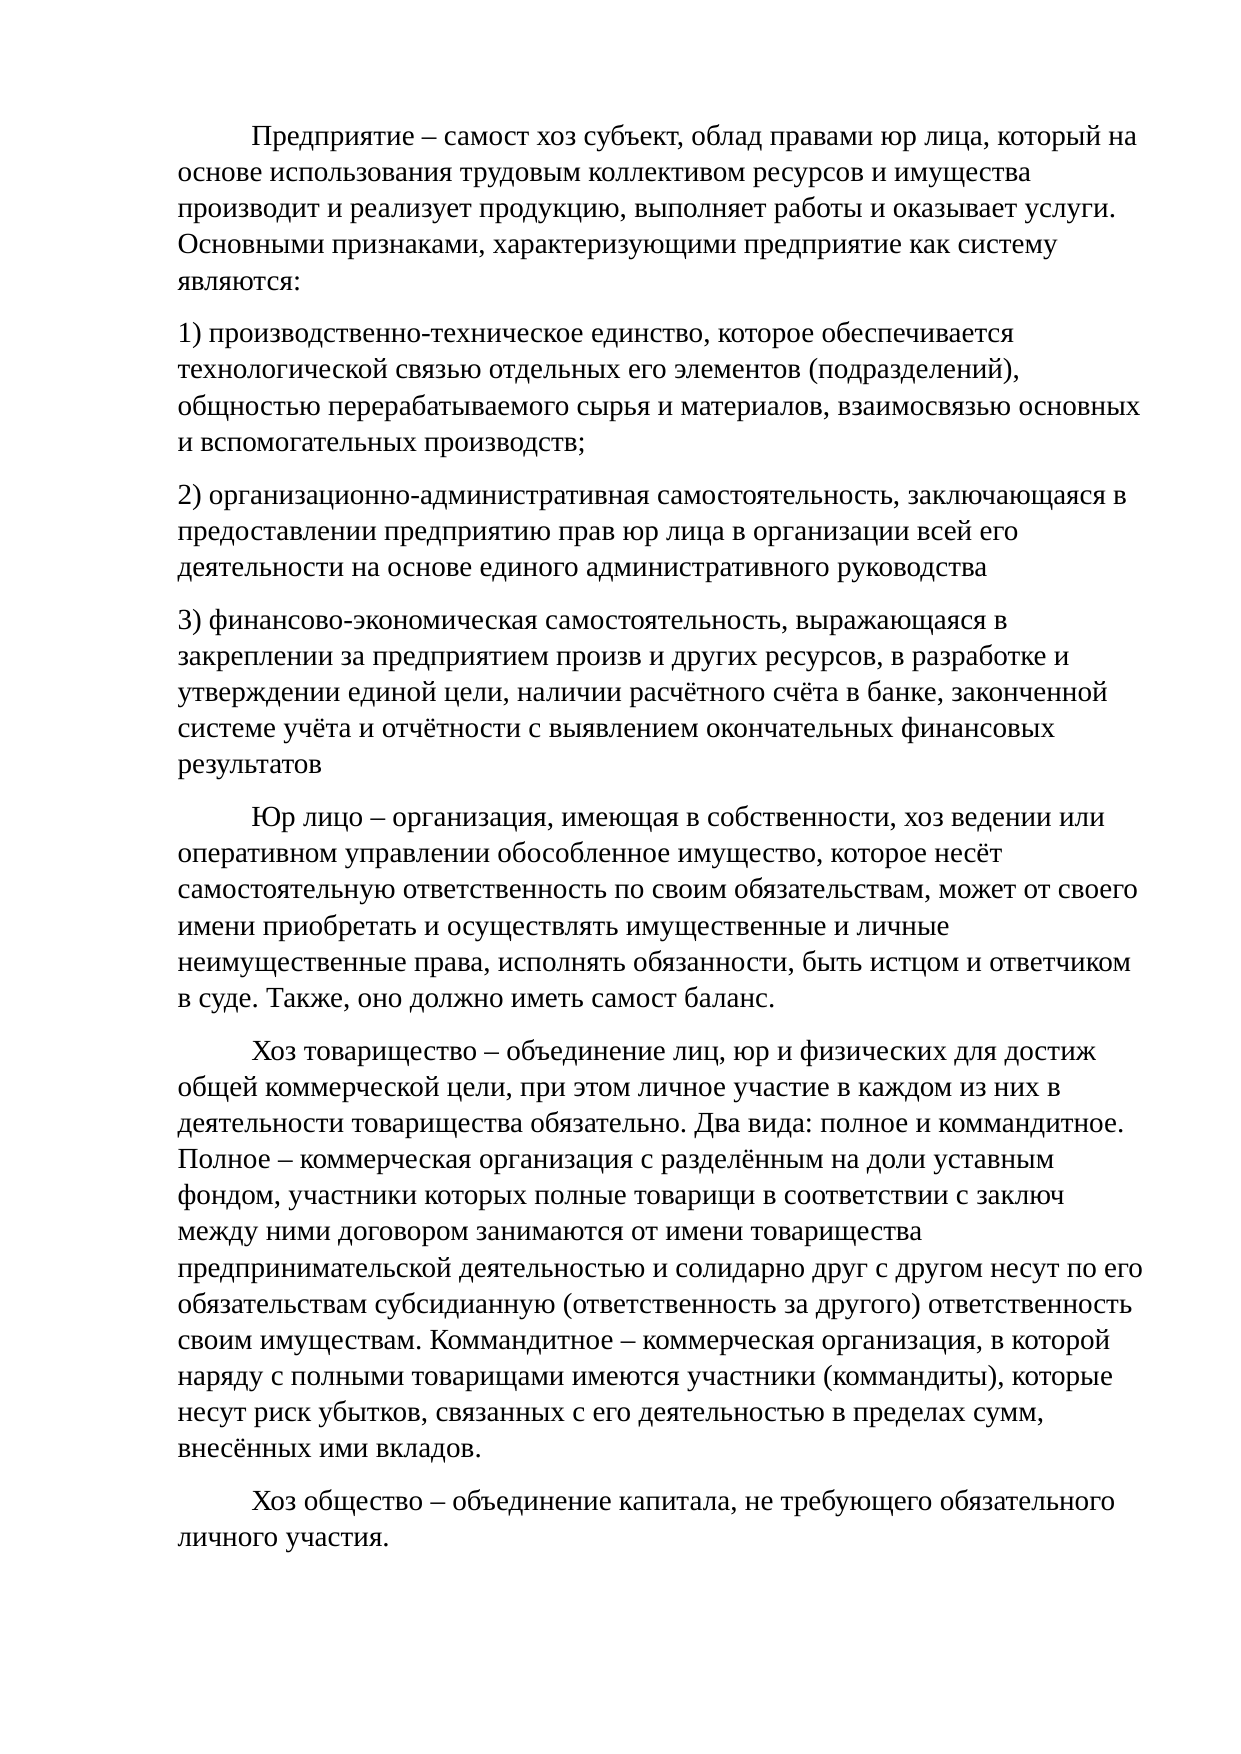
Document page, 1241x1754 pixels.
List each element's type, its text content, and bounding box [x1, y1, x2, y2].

text 1) производственно-техническое единство, которое обеспечивается технологической связью отдельных его элементов (подразделений), общностью перерабатываемого сырья и материалов, взаимосвязью основных и вспомогательных производств; [177, 316, 1152, 457]
text 2) организационно-административная самостоятельность, заключающаяся в предоставлении предприятию прав юр лица в организации всей его деятельности на основе единого административного руководства [177, 477, 1152, 583]
text 3) финансово-экономическая самостоятельность, выражающаяся в закреплении за предприятием произв и других ресурсов, в разработке и утверждении единой цели, наличии расчётного счёта в банке, законченной системе учёта и отчётности с выявлением окончательных финансовых результатов [177, 602, 1152, 780]
text Хоз товарищество – объединение лиц, юр и физических для достиж общей коммерческой цели, при этом личное участие в каждом из них в деятельности товарищества обязательно. Два вида: полное и коммандитное. Полное – коммерческая организация с разделённым на доли уставным фондом, участники которых полные товарищи в соответствии с заключ между ними договором занимаются от имени товарищества предпринимательской деятельностью и солидарно друг с другом несут по его обязательствам субсидианную (ответственность за другого) ответственность своим имуществам. Коммандитное – коммерческая организация, в которой наряду с полными товарищами имеются участники (коммандиты), которые несут риск убытков, связанных с его деятельностью в пределах сумм, внесённых ими вкладов. [177, 1033, 1152, 1464]
text Предприятие – самост хоз субъект, облад правами юр лица, который на основе использования трудовым коллективом ресурсов и имущества производит и реализует продукцию, выполняет работы и оказывает услуги. Основными признаками, характеризующими предприятие как систему являются: [177, 118, 1152, 296]
text Хоз общество – объединение капитала, не требующего обязательного личного участия. [177, 1483, 1152, 1553]
text Юр лицо – организация, имеющая в собственности, хоз ведении или оперативном управлении обособленное имущество, которое несёт самостоятельную ответственность по своим обязательствам, может от своего имени приобретать и осуществлять имущественные и личные неимущественные права, исполнять обязанности, быть истцом и ответчиком в суде. Также, оно должно иметь самост баланс. [177, 799, 1152, 1013]
